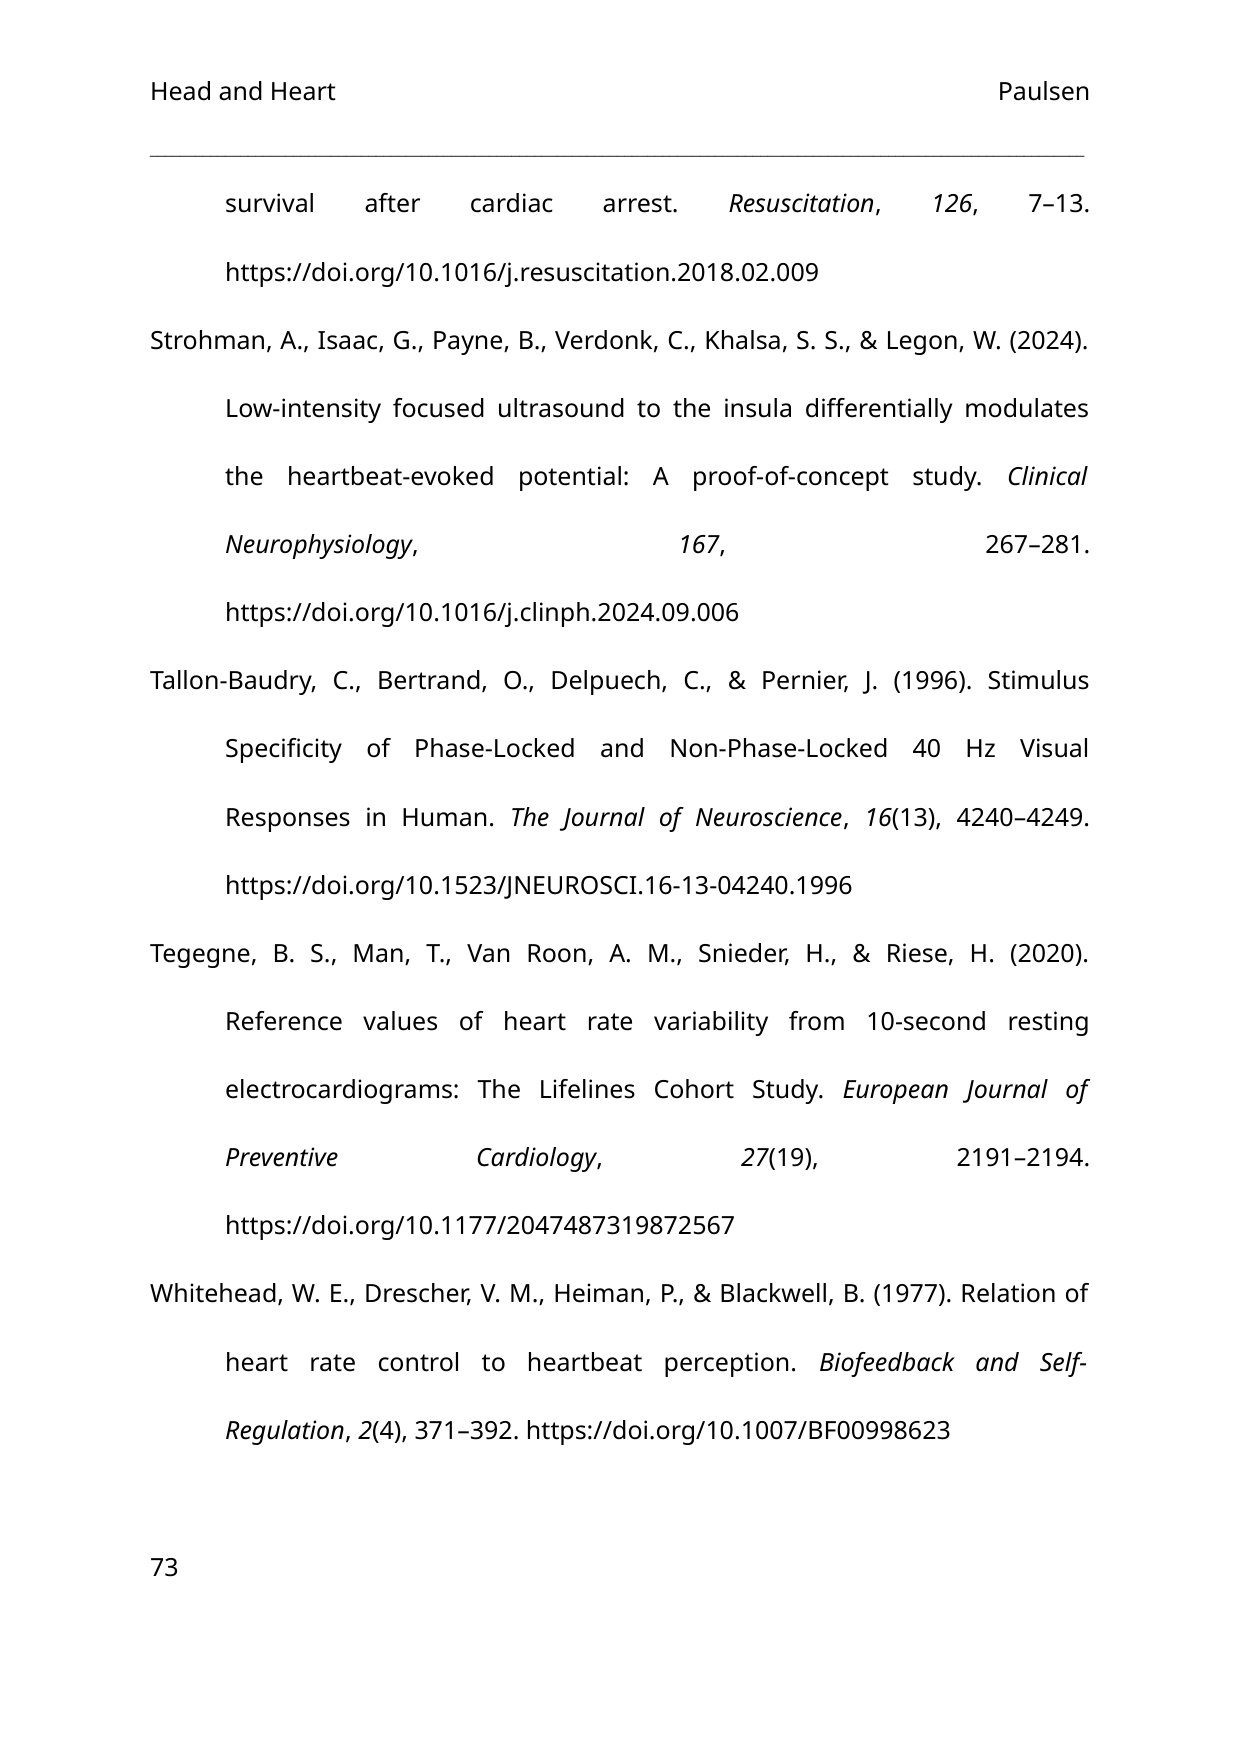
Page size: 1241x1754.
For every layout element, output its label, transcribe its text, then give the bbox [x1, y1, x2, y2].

text Whitehead, W. E., Drescher, V. M., Heiman, P., & Blackwell, B. (1977). Relation of heart rate control to heartbeat perception. Biofeedback and Self-Regulation, 2(4), 371–392. https://doi.org/10.1007/BF00998623 [150, 1276, 1090, 1446]
text Strohman, A., Isaac, G., Payne, B., Verdonk, C., Khalsa, S. S., & Legon, W. (2024). Low-intensity focused ultrasound to the insula differentially modulates the heartbeat-evoked potential: A proof-of-concept study. Clinical Neurophysiology, 167, 267–281. https://doi.org/10.1016/j.clinph.2024.09.006 [150, 322, 1090, 629]
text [150, 186, 1090, 288]
text Tallon-Baudry, C., Bertrand, O., Delpuech, C., & Pernier, J. (1996). Stimulus Specificity of Phase-Locked and Non-Phase-Locked 40 Hz Visual Responses in Human. The Journal of Neuroscience, 16(13), 4240–4249. https://doi.org/10.1523/JNEUROSCI.16-13-04240.1996 [150, 663, 1090, 901]
text Tegegne, B. S., Man, T., Van Roon, A. M., Snieder, H., & Riese, H. (2020). Reference values of heart rate variability from 10-second resting electrocardiograms: The Lifelines Cohort Study. European Journal of Preventive Cardiology, 27(19), 2191–2194. https://doi.org/10.1177/2047487319872567 [150, 935, 1090, 1242]
